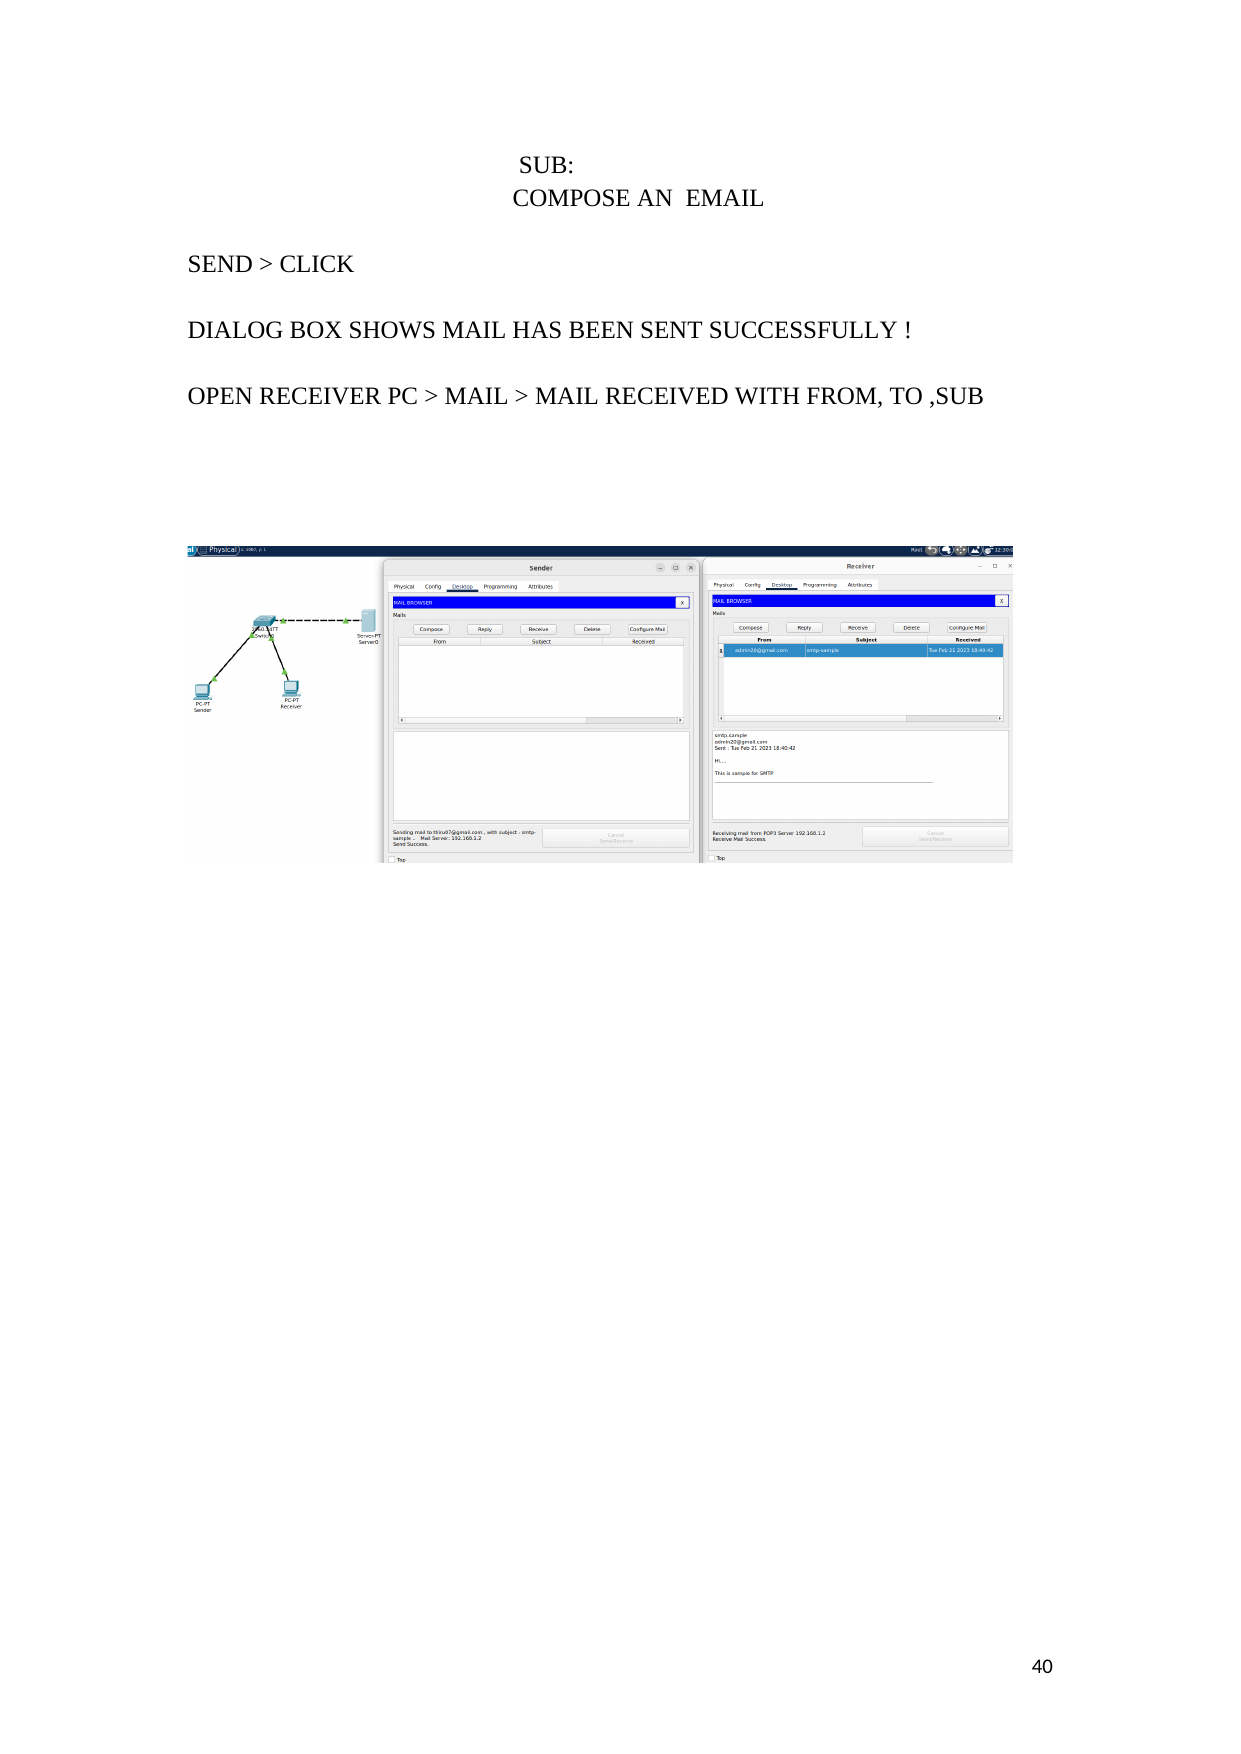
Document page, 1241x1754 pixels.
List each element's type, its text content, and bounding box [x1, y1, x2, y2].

picture [187, 546, 1013, 863]
text COMPOSE AN EMAIL [187, 183, 1053, 212]
text OPEN RECEIVER PC > MAIL > MAIL RECEIVED WITH FROM, TO ,SUB [187, 381, 1053, 410]
text SUB: [187, 150, 1053, 179]
text DIALOG BOX SHOWS MAIL HAS BEEN SENT SUCCESSFULLY ! [187, 315, 1053, 344]
text SEND > CLICK [187, 249, 1053, 278]
